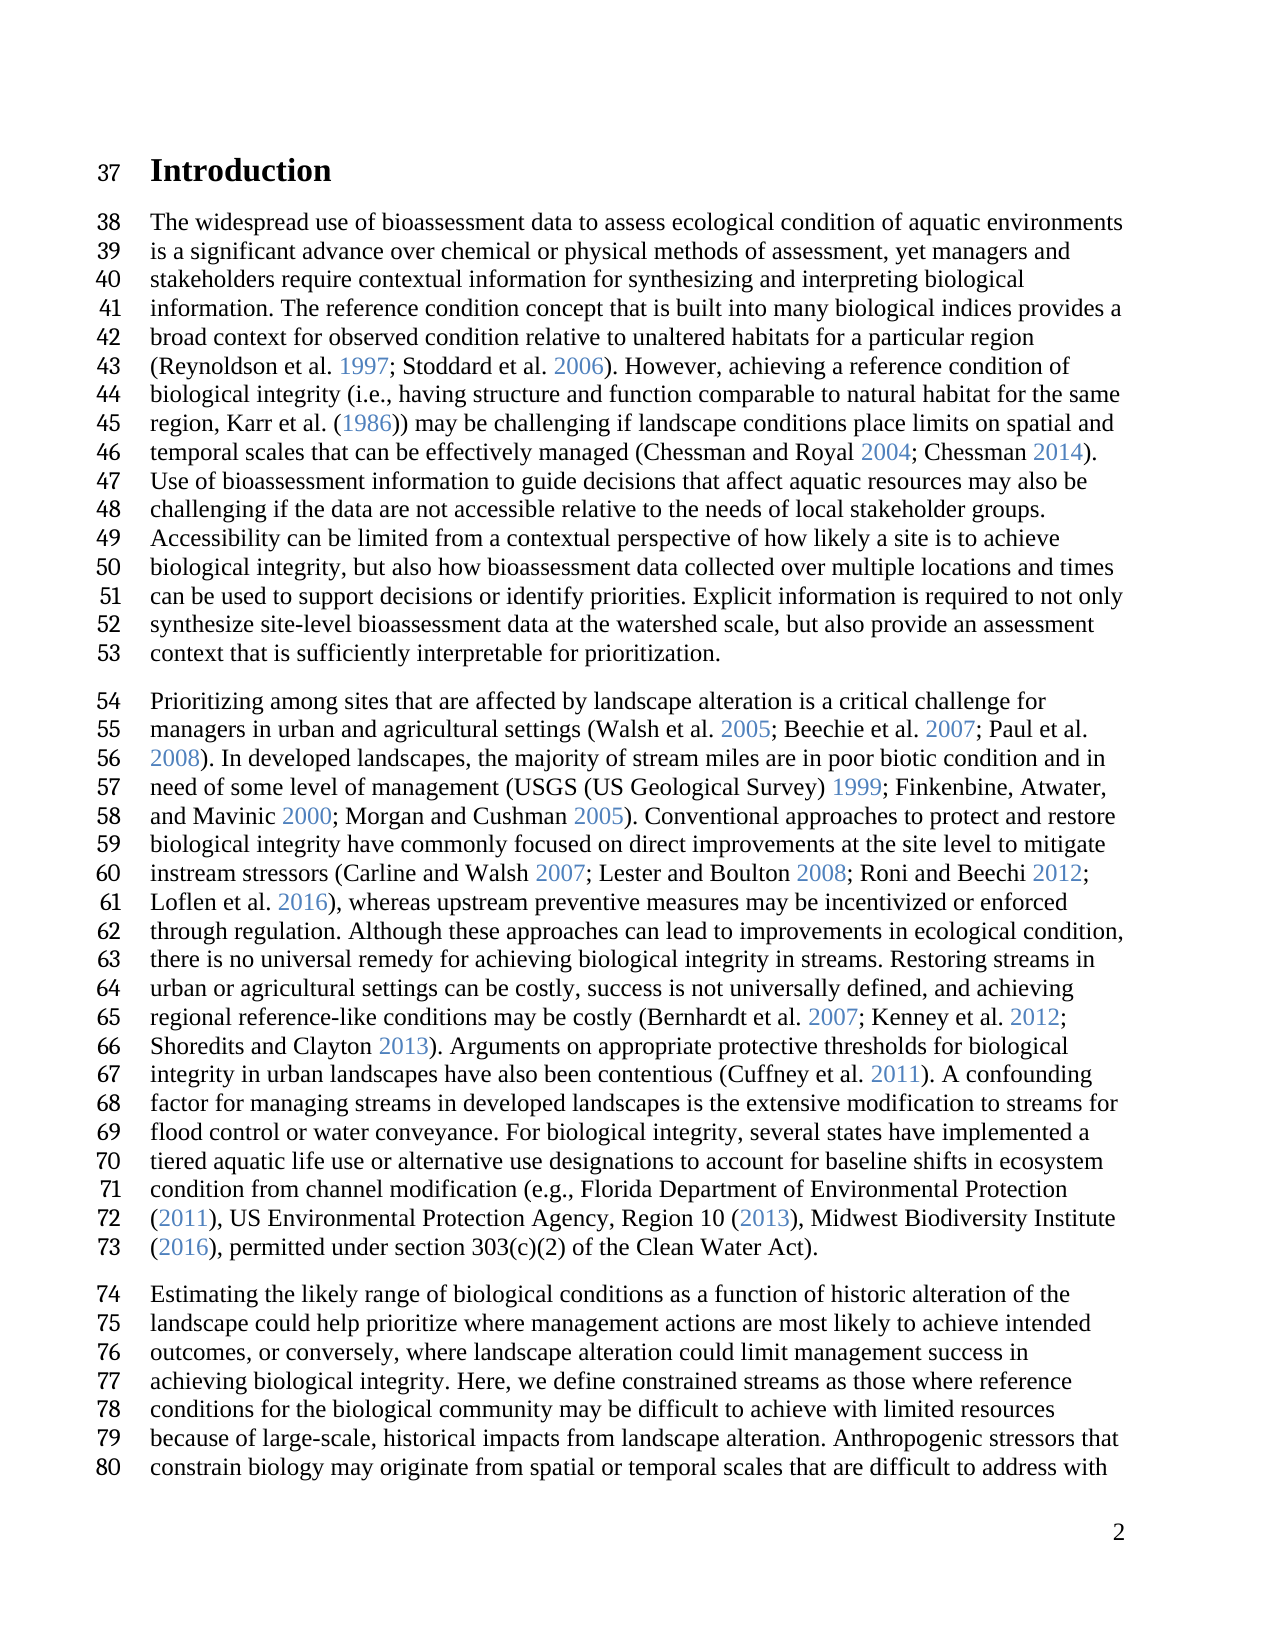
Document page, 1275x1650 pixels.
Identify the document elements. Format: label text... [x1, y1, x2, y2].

subtitle Introduction [150, 150, 1125, 188]
text The widespread use of bioassessment data to assess ecological condition of aquatic environments is a significant advance over chemical or physical methods of assessment, yet managers and stakeholders require contextual information for synthesizing and interpreting biological information. The reference condition concept that is built into many biological indices provides a broad context for observed condition relative to unaltered habitats for a particular region (Reynoldson et al. 1997; Stoddard et al. 2006). However, achieving a reference condition of biological integrity (i.e., having structure and function comparable to natural habitat for the same region, Karr et al. (1986)) may be challenging if landscape conditions place limits on spatial and temporal scales that can be effectively managed (Chessman and Royal 2004; Chessman 2014). Use of bioassessment information to guide decisions that affect aquatic resources may also be challenging if the data are not accessible relative to the needs of local stakeholder groups. Accessibility can be limited from a contextual perspective of how likely a site is to achieve biological integrity, but also how bioassessment data collected over multiple locations and times can be used to support decisions or identify priorities. Explicit information is required to not only synthesize site-level bioassessment data at the watershed scale, but also provide an assessment context that is sufficiently interpretable for prioritization. [150, 207, 1125, 667]
text Prioritizing among sites that are affected by landscape alteration is a critical challenge for managers in urban and agricultural settings (Walsh et al. 2005; Beechie et al. 2007; Paul et al. 2008). In developed landscapes, the majority of stream miles are in poor biotic condition and in need of some level of management (USGS (US Geological Survey) 1999; Finkenbine, Atwater, and Mavinic 2000; Morgan and Cushman 2005). Conventional approaches to protect and restore biological integrity have commonly focused on direct improvements at the site level to mitigate instream stressors (Carline and Walsh 2007; Lester and Boulton 2008; Roni and Beechi 2012; Loflen et al. 2016), whereas upstream preventive measures may be incentivized or enforced through regulation. Although these approaches can lead to improvements in ecological condition, there is no universal remedy for achieving biological integrity in streams. Restoring streams in urban or agricultural settings can be costly, success is not universally defined, and achieving regional reference-like conditions may be costly (Bernhardt et al. 2007; Kenney et al. 2012; Shoredits and Clayton 2013). Arguments on appropriate protective thresholds for biological integrity in urban landscapes have also been contentious (Cuffney et al. 2011). A confounding factor for managing streams in developed landscapes is the extensive modification to streams for flood control or water conveyance. For biological integrity, several states have implemented a tiered aquatic life use or alternative use designations to account for baseline shifts in ecosystem condition from channel modification (e.g., Florida Department of Environmental Protection (2011), US Environmental Protection Agency, Region 10 (2013), Midwest Biodiversity Institute (2016), permitted under section 303(c)(2) of the Clean Water Act). [150, 686, 1125, 1261]
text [150, 1279, 1125, 1481]
